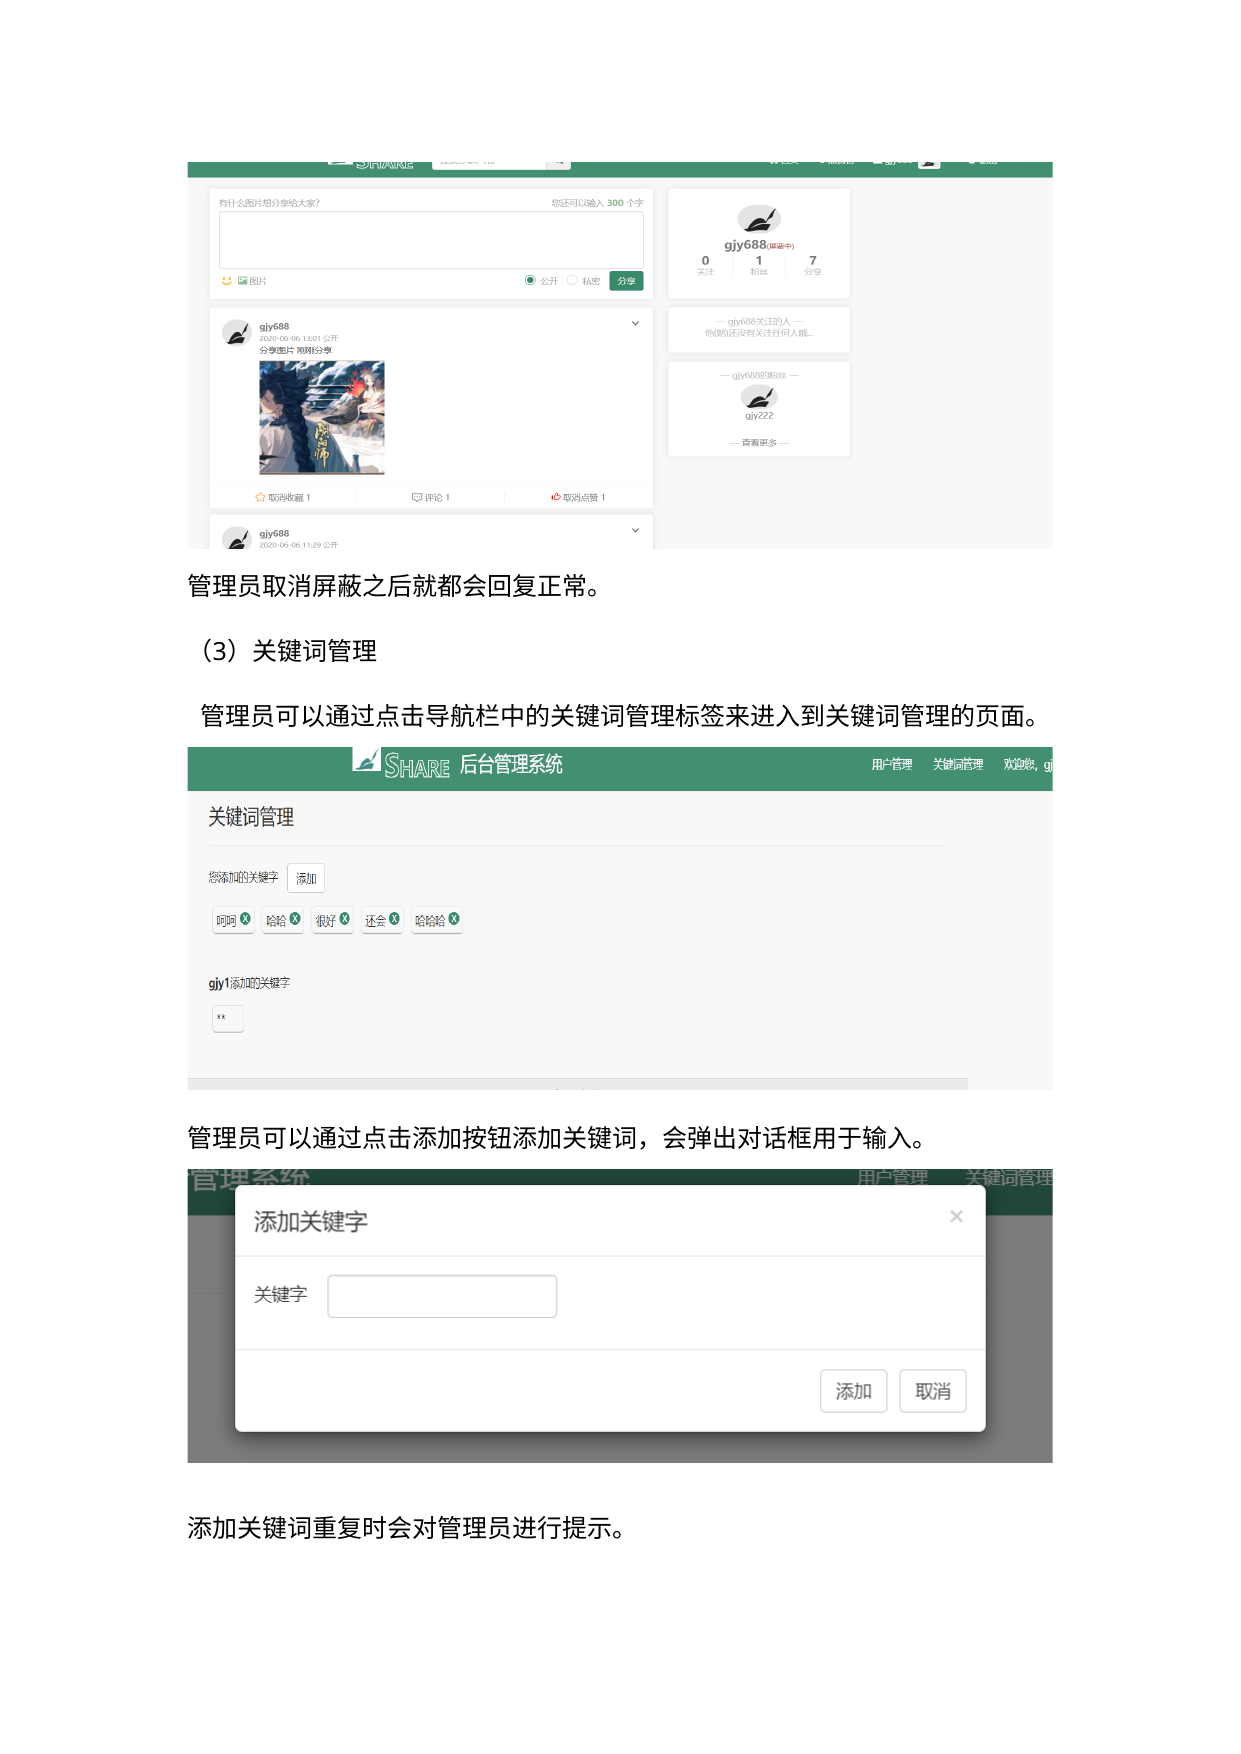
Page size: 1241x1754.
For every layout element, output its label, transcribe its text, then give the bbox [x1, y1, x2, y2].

text 管理员取消屏蔽之后就都会回复正常。 [187, 552, 1053, 617]
picture [187, 747, 1053, 1090]
text 添加关键词重复时会对管理员进行提示。 [187, 1494, 1053, 1559]
text 管理员可以通过点击导航栏中的关键词管理标签来进入到关键词管理的页面。 [187, 682, 1053, 747]
text 管理员可以通过点击添加按钮添加关键词，会弹出对话框用于输入。 [187, 1104, 1053, 1169]
text （3）关键词管理 [187, 617, 1053, 682]
picture [187, 162, 1053, 549]
picture [187, 1169, 1053, 1463]
